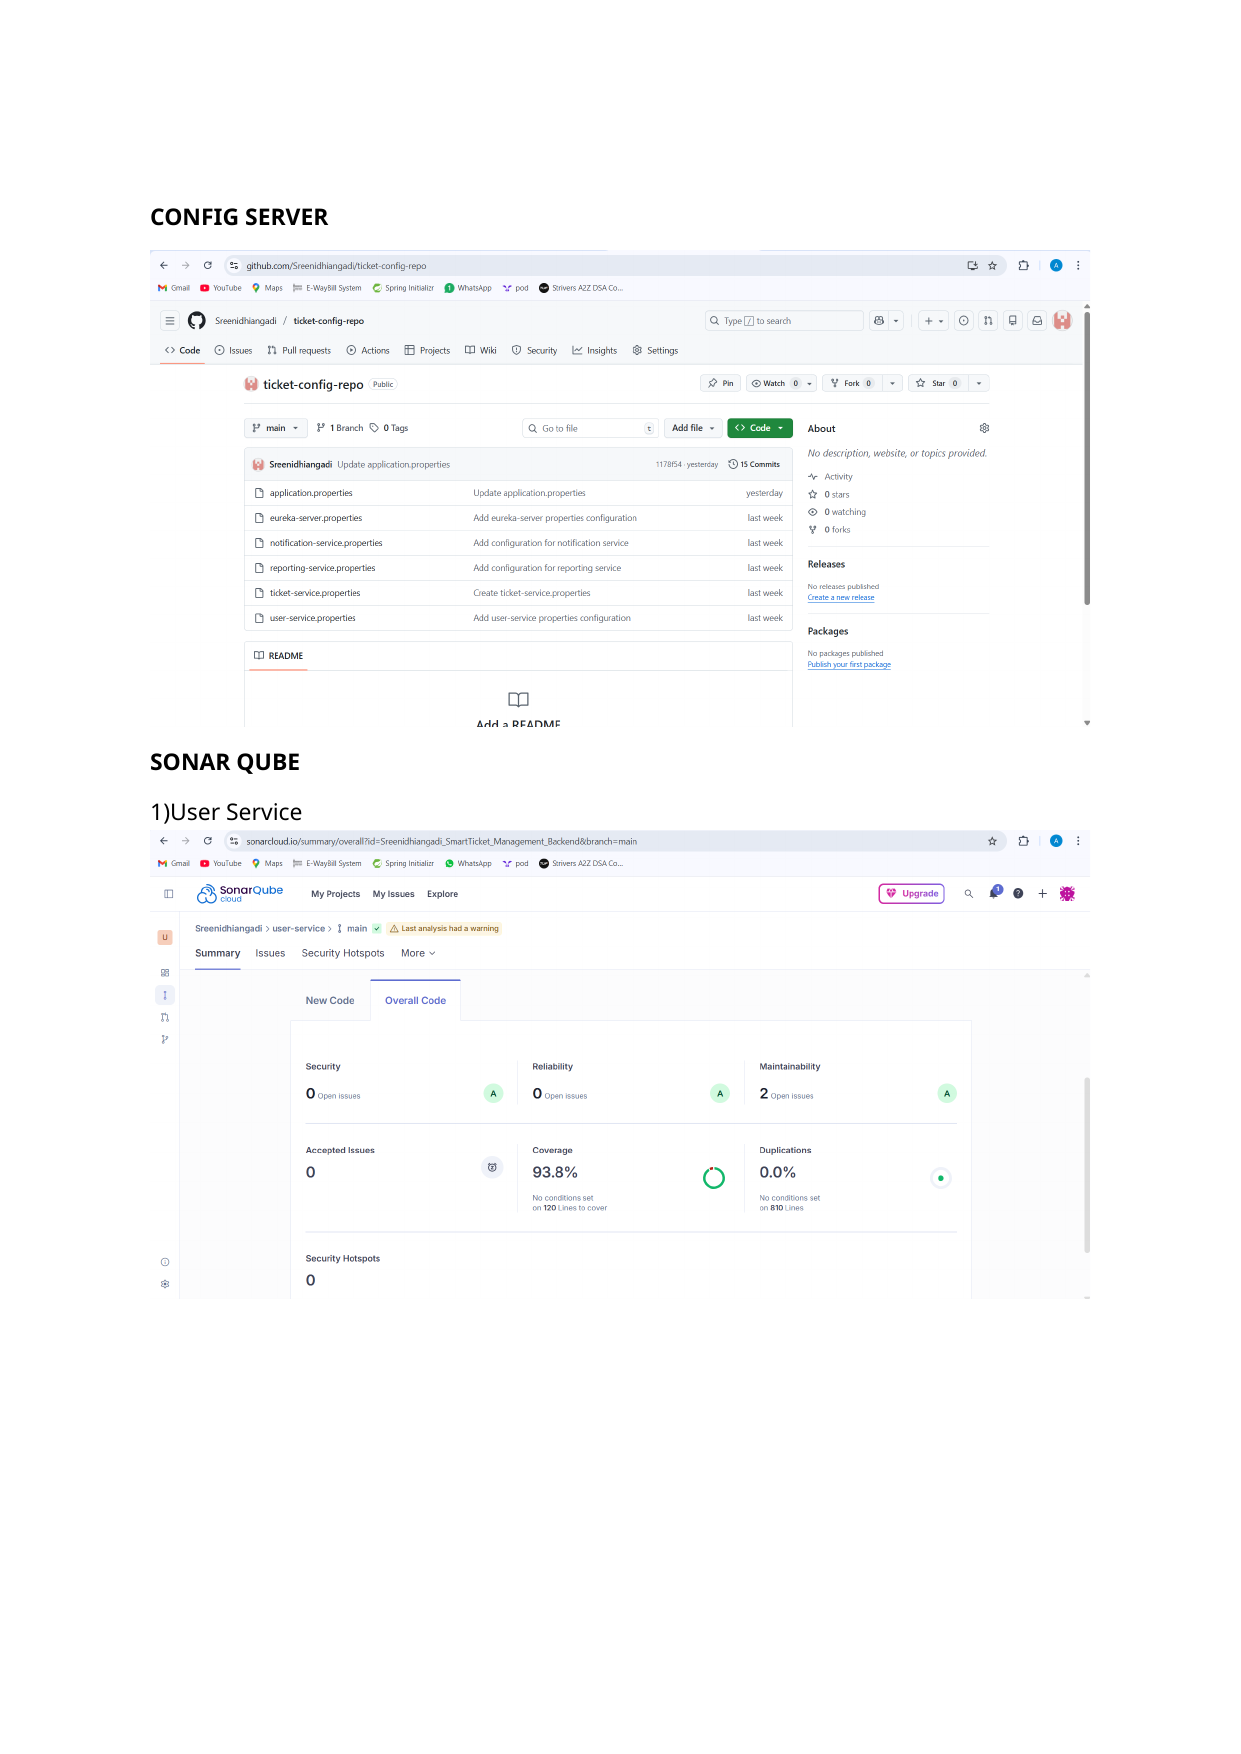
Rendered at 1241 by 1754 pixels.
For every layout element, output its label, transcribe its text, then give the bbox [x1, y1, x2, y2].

text SONAR QUBE [150, 746, 1090, 777]
picture [150, 830, 1091, 1299]
text CONFIG SERVER [150, 200, 1090, 232]
text 1)User Service [150, 796, 1090, 830]
picture [150, 250, 1091, 727]
